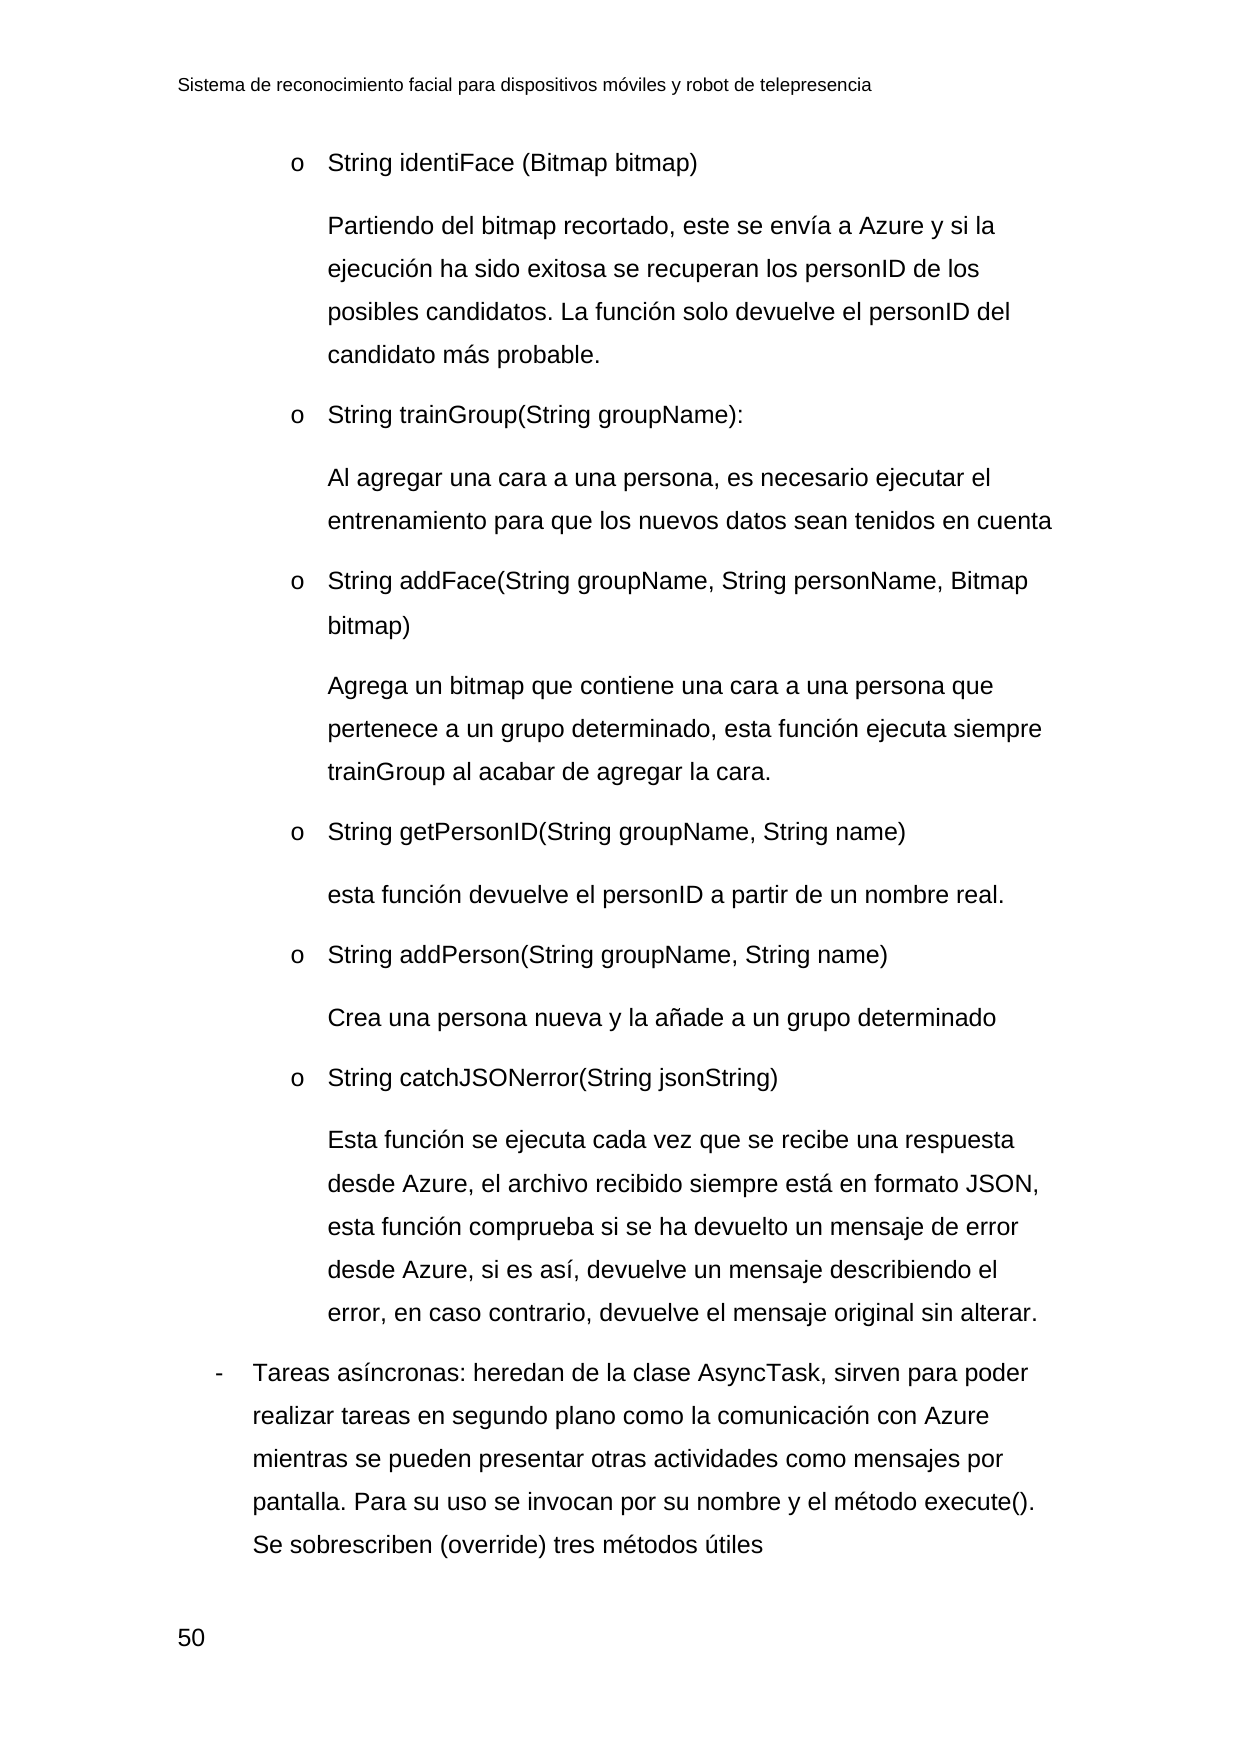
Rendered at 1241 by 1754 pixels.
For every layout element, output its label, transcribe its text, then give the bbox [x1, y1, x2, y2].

text Esta función se ejecuta cada vez que se recibe una respuesta desde Azure, el archivo recibido siempre está en formato JSON, esta función comprueba si se ha devuelto un mensaje de error desde Azure, si es así, devuelve un mensaje describiendo el error, en caso contrario, devuelve el mensaje original sin alterar. [327, 1126, 1063, 1327]
list String addPerson(String groupName, String name) [290, 940, 1063, 971]
text Agrega un bitmap que contiene una cara a una persona que pertenece a un grupo determinado, esta función ejecuta siempre trainGroup al acabar de agregar la cara. [327, 671, 1063, 786]
text Partiendo del bitmap recortado, este se envía a Azure y si la ejecución ha sido exitosa se recuperan los personID de los posibles candidatos. La función solo devuelve el personID del candidato más probable. [327, 211, 1063, 369]
list String identiFace (Bitmap bitmap) [290, 148, 1063, 178]
text Al agregar una cara a una persona, es necesario ejecutar el entrenamiento para que los nuevos datos sean tenidos en cuenta [327, 463, 1063, 535]
list String catchJSONerror(String jsonString) [290, 1062, 1063, 1093]
list String getPersonID(String groupName, String name) [290, 817, 1063, 848]
text Crea una persona nueva y la añade a un grupo determinado [327, 1003, 1063, 1031]
list String addFace(String groupName, String personName, Bitmap bitmap) [290, 566, 1063, 640]
list String trainGroup(String groupName): [290, 400, 1063, 431]
list Tareas asíncronas: heredan de la clase AsyncTask, sirven para poder realizar tareas en segundo plano como la comunicación con Azure mientras se pueden presentar otras actividades como mensajes por pantalla. Para su uso se invocan por su nombre y el método execute(). Se sobrescriben (override) tres métodos útiles [215, 1358, 1063, 1559]
text esta función devuelve el personID a partir de un nombre real. [327, 880, 1063, 909]
